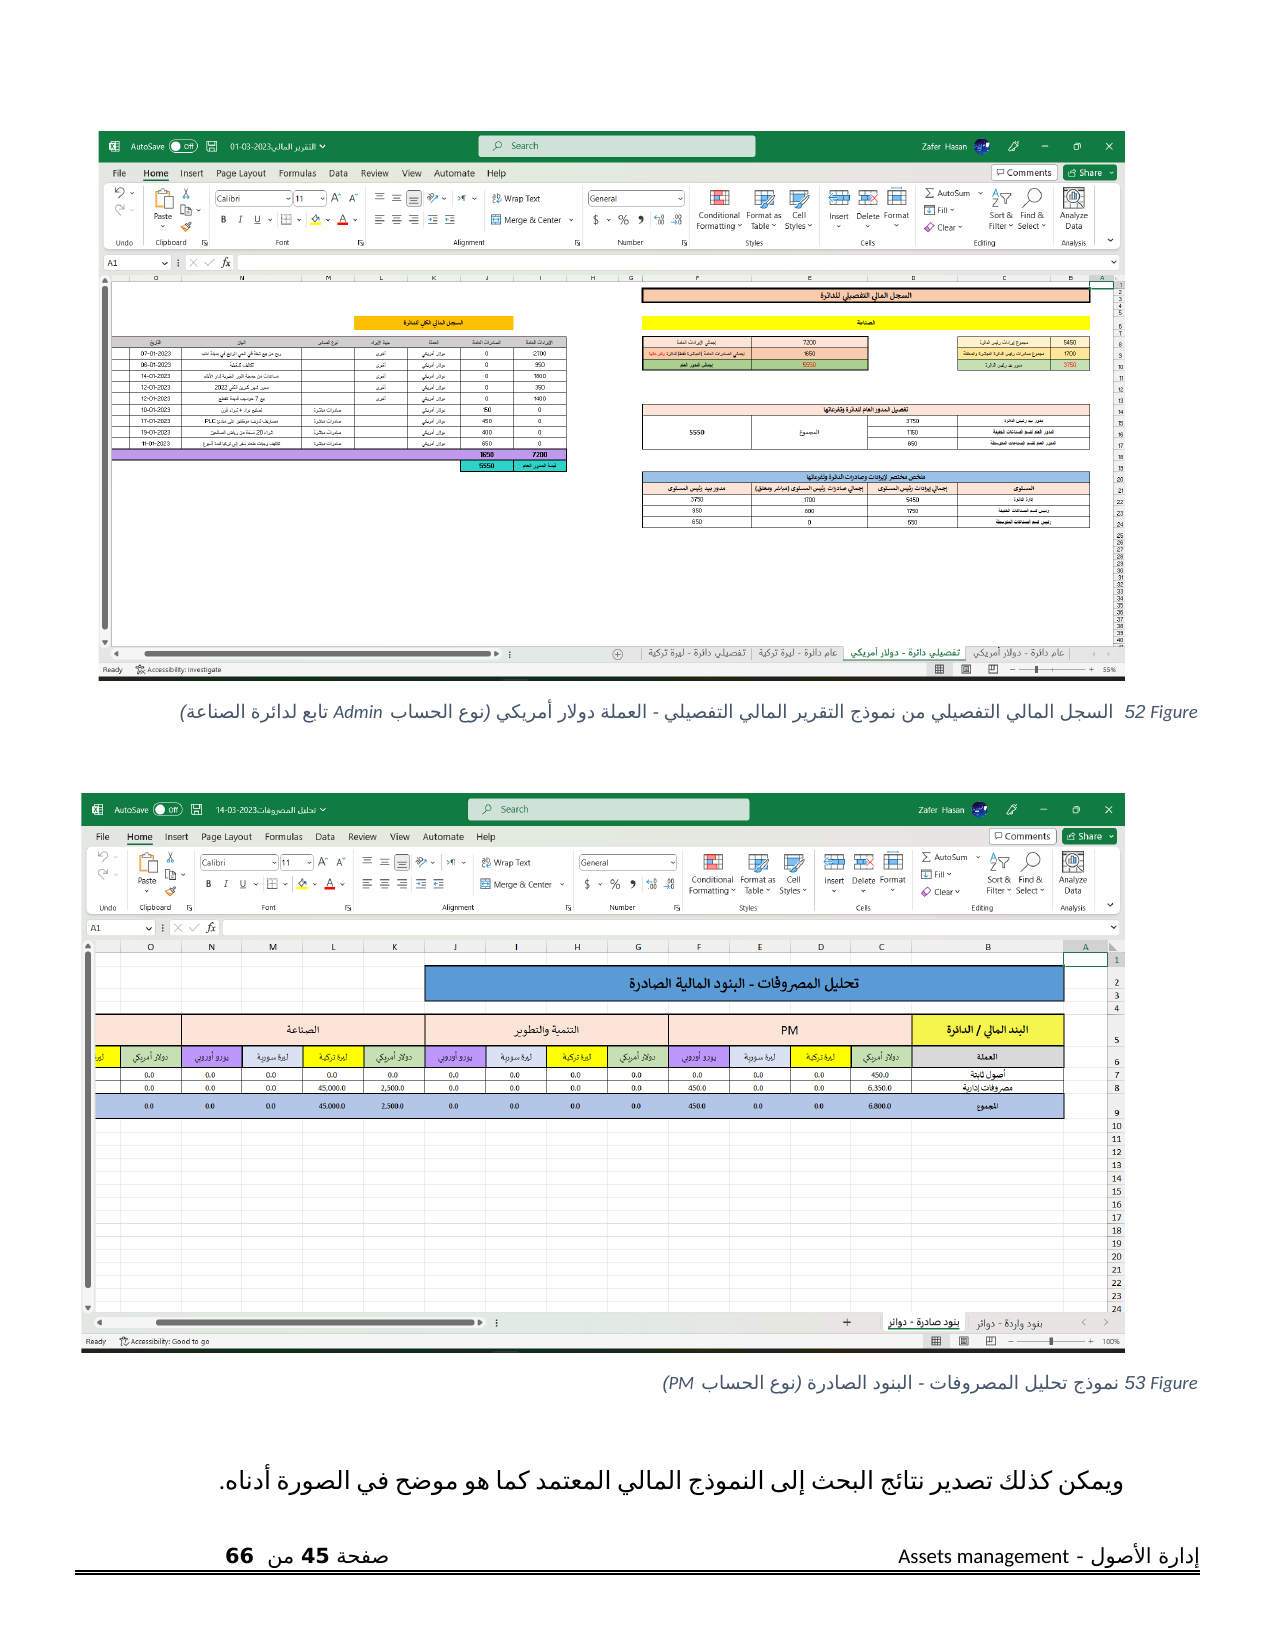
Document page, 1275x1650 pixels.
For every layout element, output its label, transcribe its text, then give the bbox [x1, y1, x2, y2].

text Figure 53 نموذج تحليل المصروفات - البنود الصادرة (نوع الحساب PM) [75, 1371, 1200, 1394]
picture [98, 131, 1125, 681]
picture [81, 793, 1125, 1353]
text Figure 52 السجل المالي التفصيلي من نموذج التقرير المالي التفصيلي - العملة دولار أمريكي (نوع الحساب Admin تابع لدائرة الصناعة) [75, 700, 1200, 723]
text ويمكن كذلك تصدير نتائج البحث إلى النموذج المالي المعتمد كما هو موضح في الصورة أدناه. [75, 1465, 1200, 1495]
